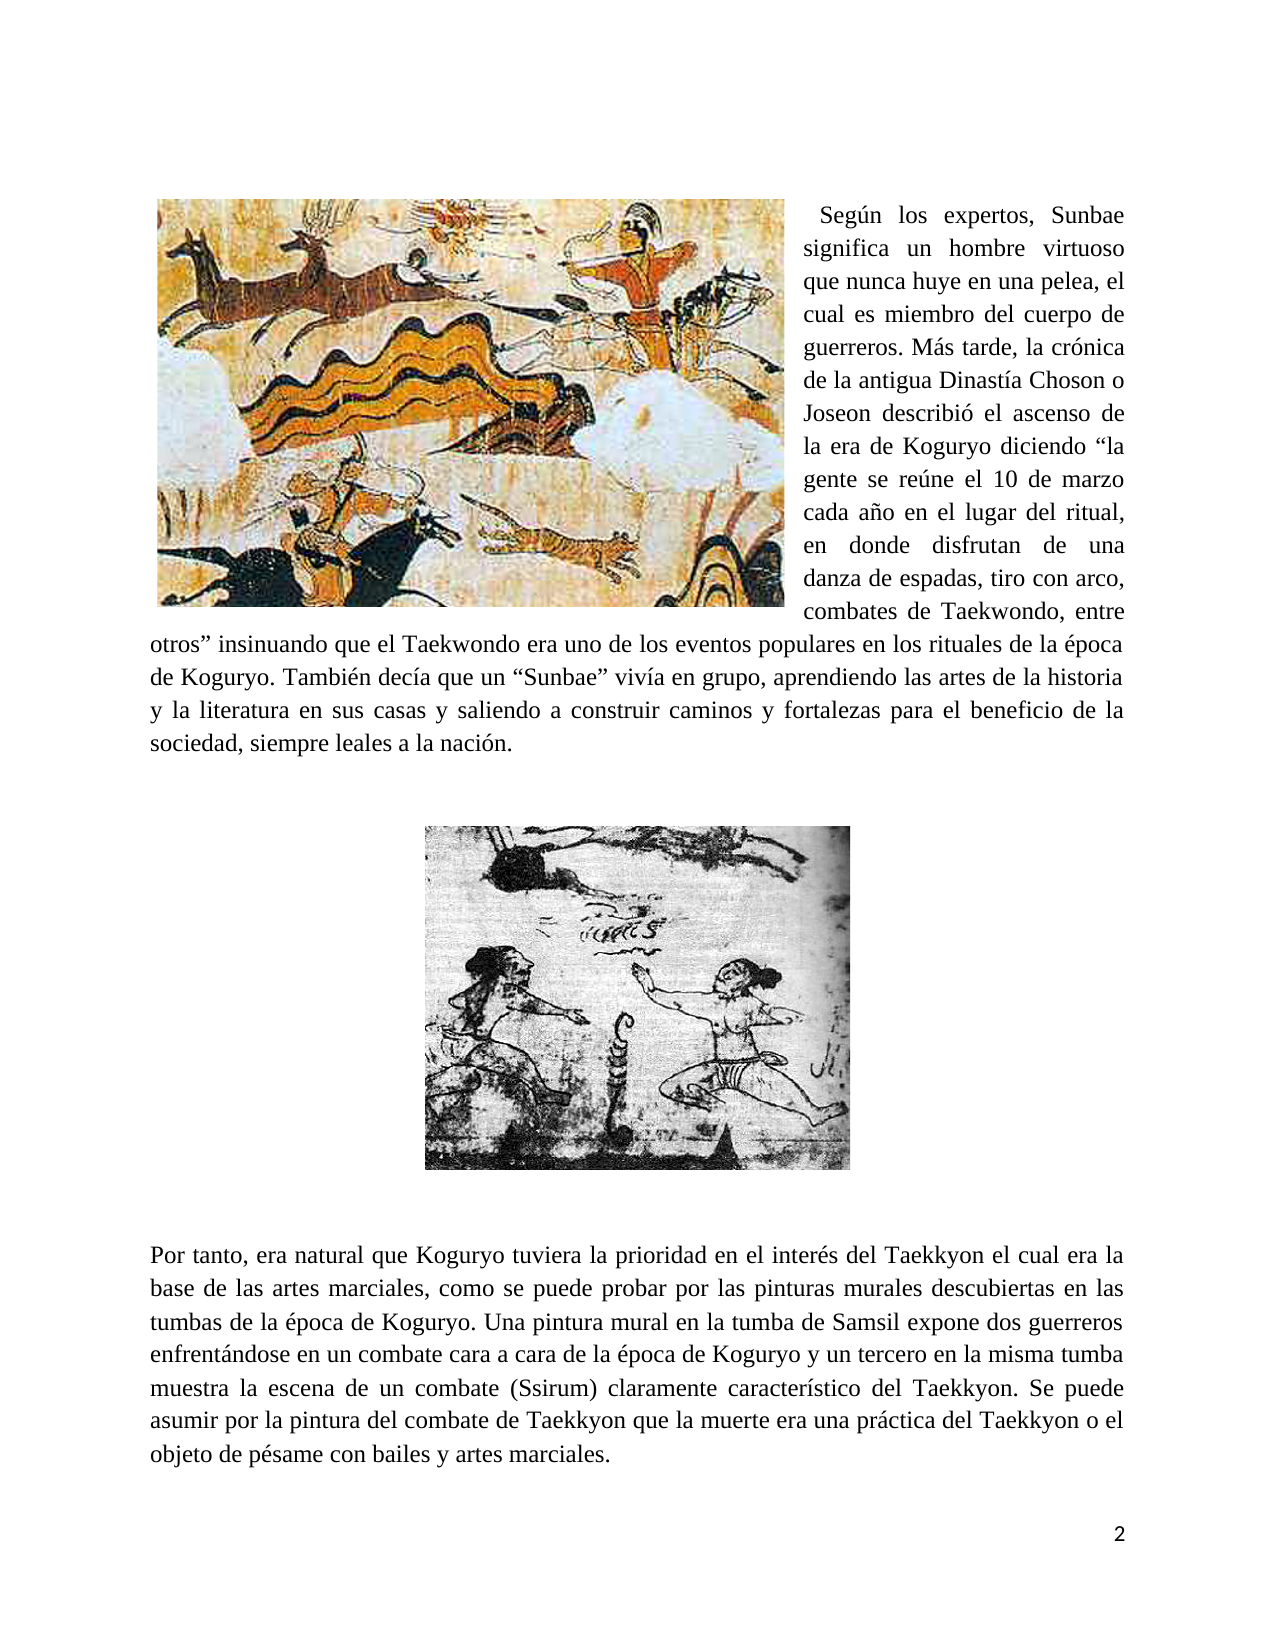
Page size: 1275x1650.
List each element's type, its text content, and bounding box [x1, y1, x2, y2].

picture [425, 826, 851, 1170]
text Por tanto, era natural que Koguryo tuviera la prioridad en el interés del Taekkyon el cual era la base de las artes marciales, como se puede probar por las pinturas murales descubiertas en las tumbas de la época de Koguryo. Una pintura mural en la tumba de Samsil expone dos guerreros enfrentándose en un combate cara a cara de la época de Koguryo y un tercero en la misma tumba muestra la escena de un combate (Ssirum) claramente característico del Taekkyon. Se puede asumir por la pintura del combate de Taekkyon que la muerte era una práctica del Taekkyon o el objeto de pésame con bailes y artes marciales. [150, 1241, 1125, 1467]
picture [156, 199, 784, 605]
